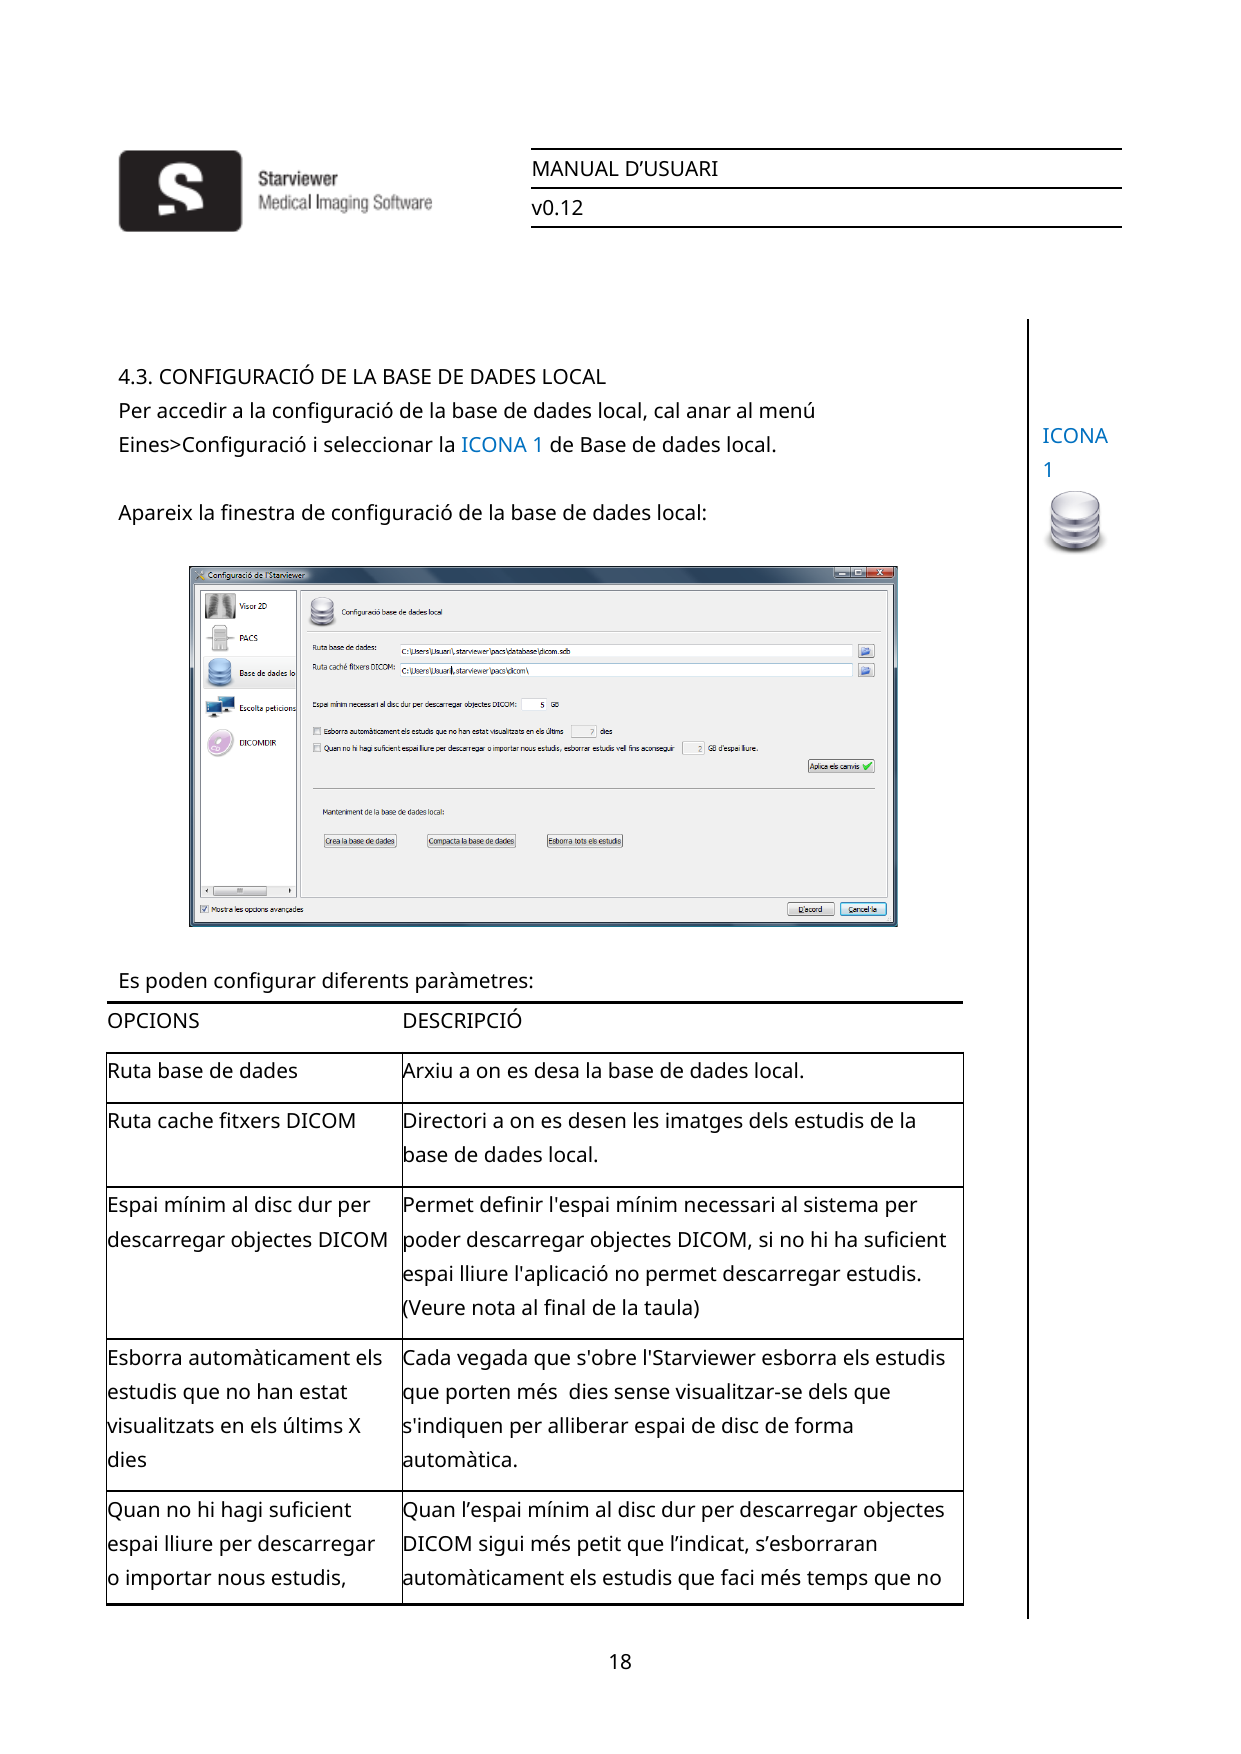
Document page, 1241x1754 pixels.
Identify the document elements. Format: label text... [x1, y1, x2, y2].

table_cell Esborra automàticament els estudis que no han estat visualitzats en els últims X dies [107, 1340, 402, 1490]
table_cell Ruta base de dades [107, 1054, 402, 1102]
picture [1042, 489, 1109, 555]
table_header ICONA 1 [1029, 319, 1122, 1618]
table_cell Espai mínim al disc dur per descarregar objectes DICOM [107, 1188, 402, 1338]
picture [189, 566, 898, 927]
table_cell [107, 1492, 402, 1603]
table_cell Directori a on es desen les imatges dels estudis de la base de dades local. [403, 1104, 963, 1186]
table_header descripció [402, 1004, 963, 1052]
text Apareix la finestra de configuració de la base de dades local: [118, 498, 1027, 527]
table_cell Cada vegada que s'obre l'Starviewer esborra els estudis que porten més dies sense visualitzar-se dels que s'indiquen per alliberar espai de disc de forma automàtica. [403, 1340, 963, 1490]
text Es poden configurar diferents paràmetres: [118, 966, 1027, 995]
text Per accedir a la configuració de la base de dades local, cal anar al menú Eines>Configuració i seleccionar la ICONA 1 de Base de dades local. [118, 396, 1027, 459]
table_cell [403, 1492, 963, 1603]
table_cell Arxiu a on es desa la base de dades local. [403, 1054, 963, 1102]
table_header opcions [107, 1004, 402, 1052]
table_cell Permet definir l'espai mínim necessari al sistema per poder descarregar objectes DICOM, si no hi ha suficient espai lliure l'aplicació no permet descarregar estudis. (Veure nota al final de la taula) [403, 1188, 963, 1338]
table_cell Ruta cache fitxers DICOM [107, 1104, 402, 1186]
subtitle Configuració de la base de dades local [118, 362, 1027, 391]
